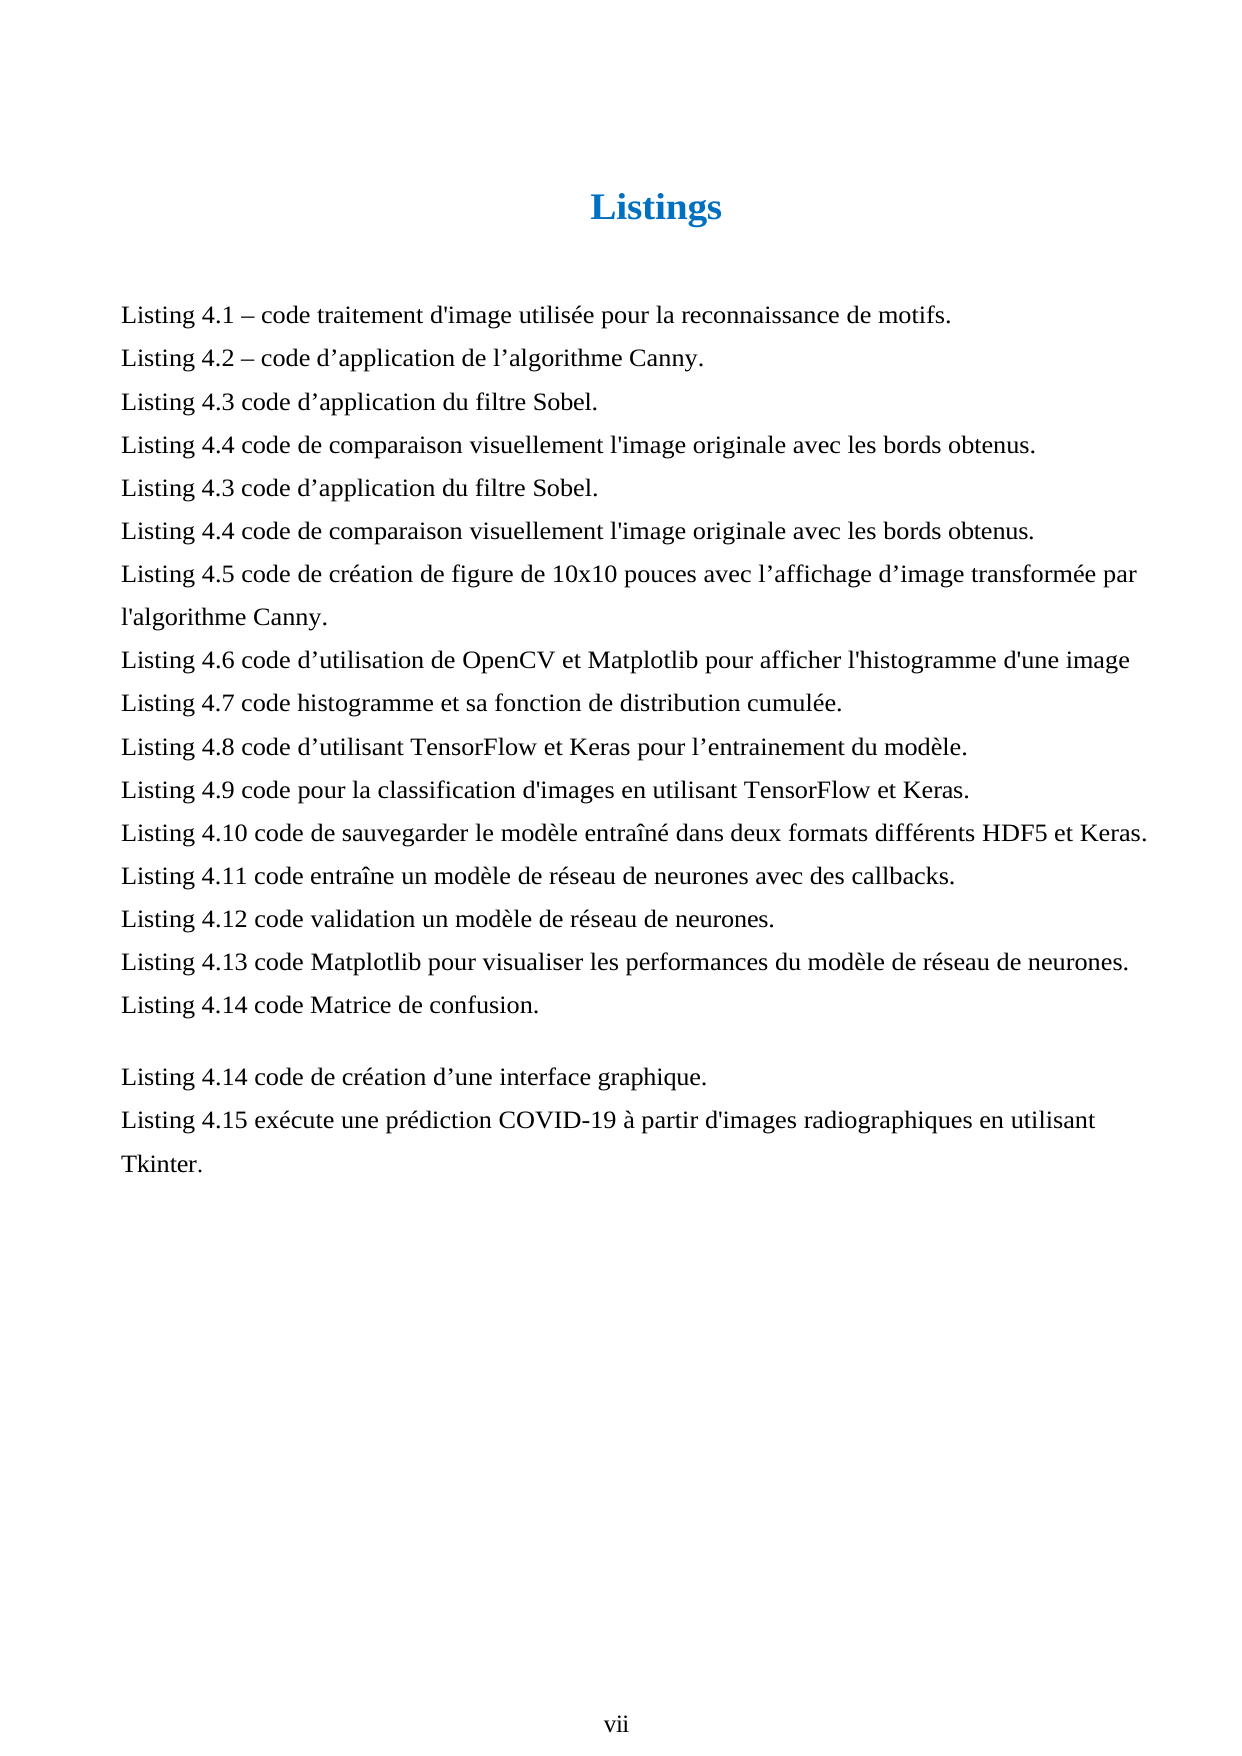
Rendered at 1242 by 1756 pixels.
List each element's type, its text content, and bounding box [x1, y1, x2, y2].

text Listing 4.6 code d’utilisation de OpenCV et Matplotlib pour afficher l'histogramme d'une image Listing 4.7 code histogramme et sa fonction de distribution cumulée. [121, 645, 1153, 717]
text Listing 4.15 exécute une prédiction COVID-19 à partir d'images radiographiques en utilisant Tkinter. [121, 1106, 1153, 1177]
text Listing 4.1 – code traitement d'image utilisée pour la reconnaissance de motifs. Listing 4.2 – code d’application de l’algorithme Canny. [121, 300, 1019, 372]
text Listing 4.14 code de création d’une interface graphique. [121, 1062, 1242, 1091]
text Listing 4.10 code de sauvegarder le modèle entraîné dans deux formats différents HDF5 et Keras. Listing 4.11 code entraîne un modèle de réseau de neurones avec des callbacks. [121, 818, 1153, 890]
text Listing 4.4 code de comparaison visuellement l'image originale avec les bords obtenus. Listing 4.3 code d’application du filtre Sobel. [121, 430, 1074, 502]
text Listing 4.8 code d’utilisant TensorFlow et Keras pour l’entrainement du modèle. Listing 4.9 code pour la classification d'images en utilisant TensorFlow et Keras. [121, 732, 1019, 803]
text Listing 4.3 code d’application du filtre Sobel. [121, 387, 1242, 415]
text Listing 4.13 code Matplotlib pour visualiser les performances du modèle de réseau de neurones. Listing 4.14 code Matrice de confusion. [121, 947, 1153, 1019]
text Listing 4.5 code de création de figure de 10x10 pouces avec l’affichage d’image transformée par l'algorithme Canny. [121, 559, 1242, 631]
subtitle Listings [71, 185, 1242, 228]
text Listing 4.12 code validation un modèle de réseau de neurones. [121, 904, 1242, 933]
text Listing 4.4 code de comparaison visuellement l'image originale avec les bords obtenus. [121, 516, 1242, 545]
